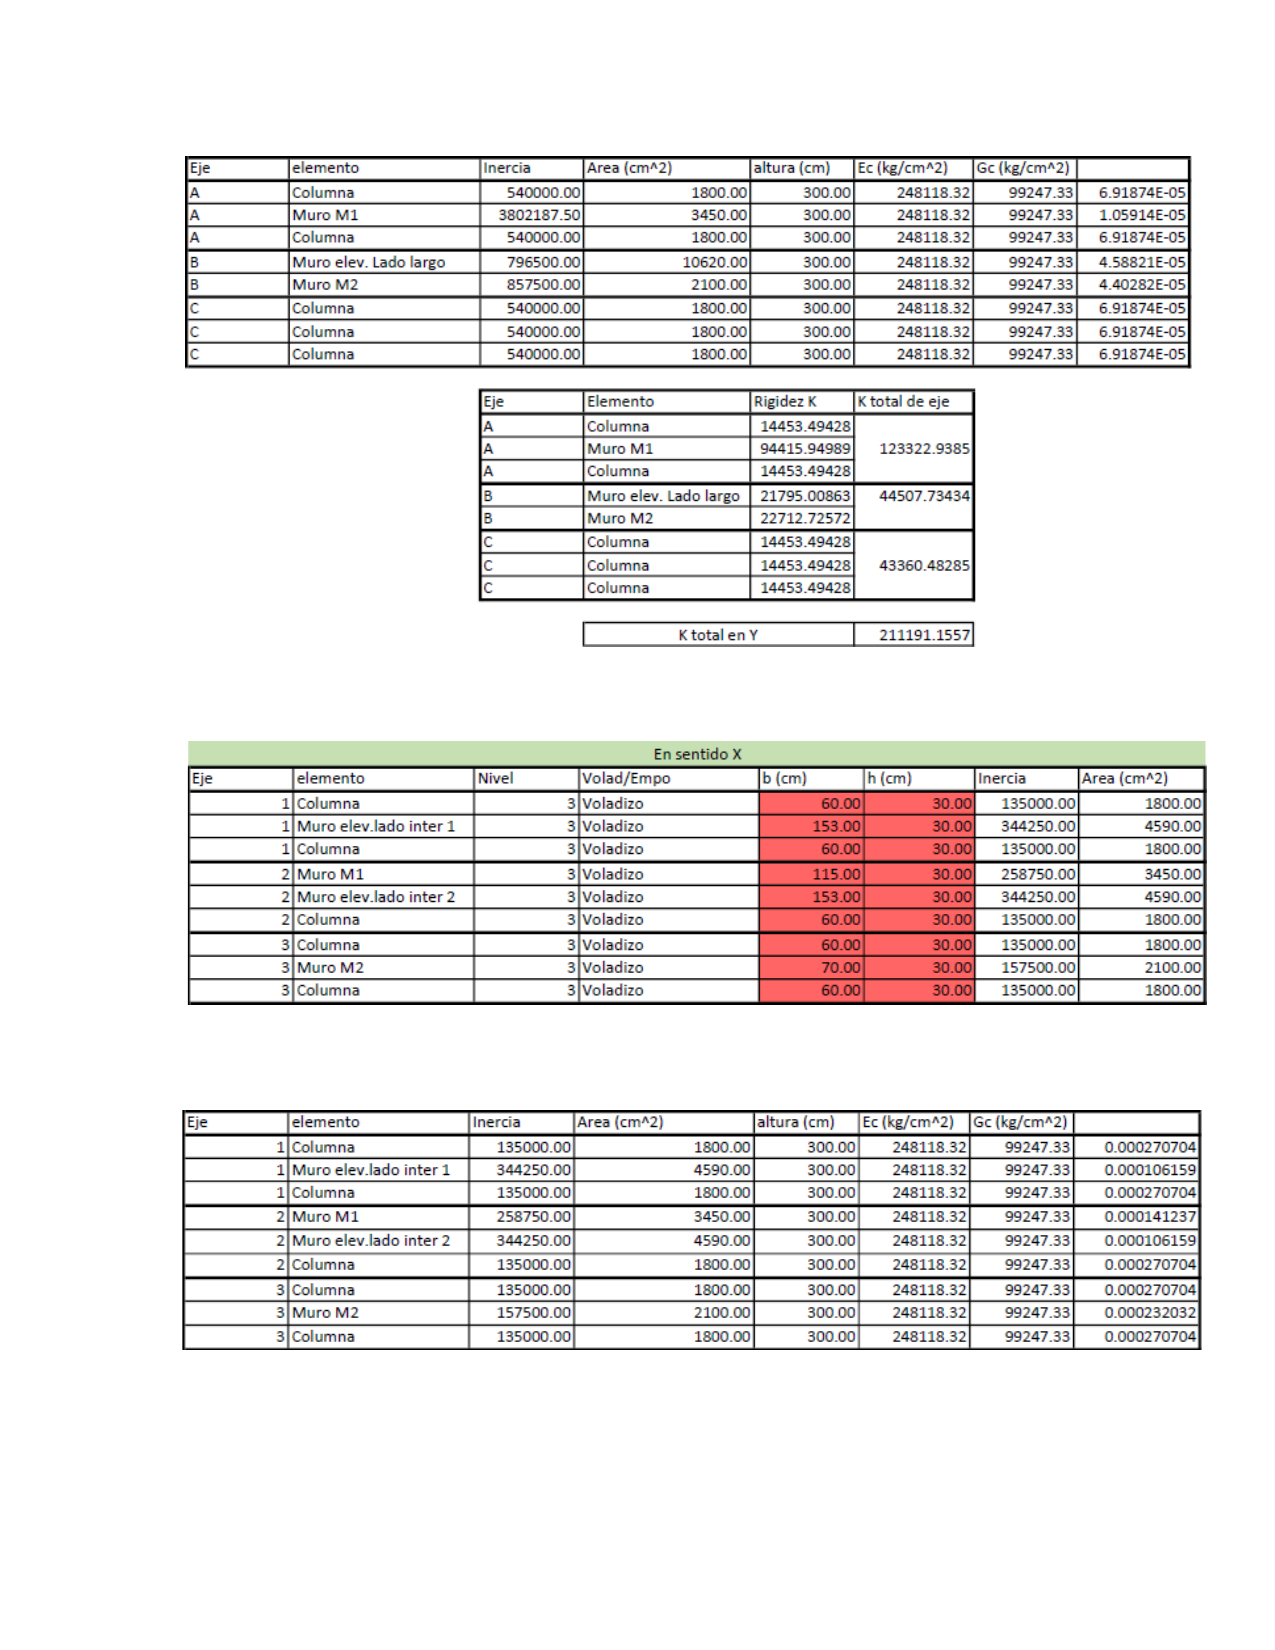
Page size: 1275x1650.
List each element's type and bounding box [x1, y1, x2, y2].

picture [182, 1110, 1202, 1350]
picture [185, 156, 1192, 647]
picture [187, 741, 1207, 1005]
